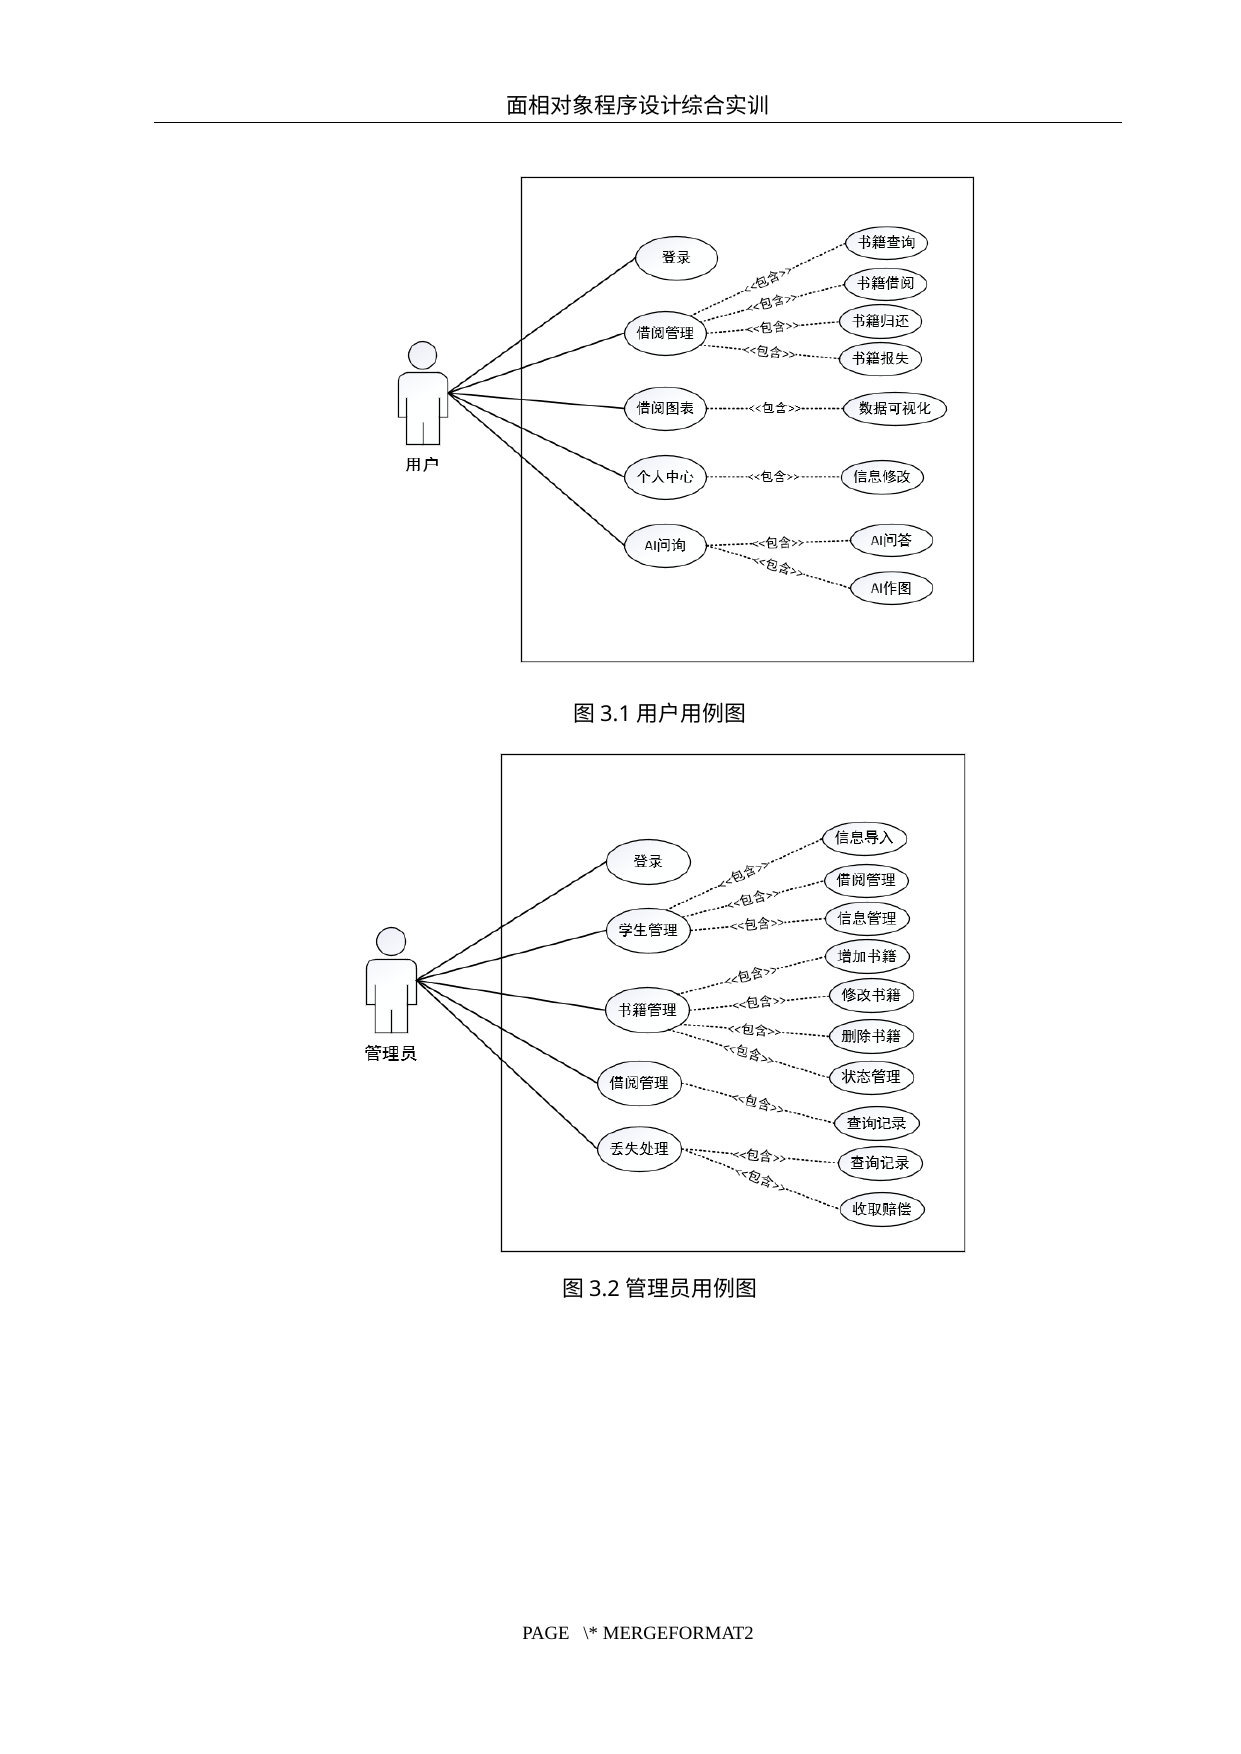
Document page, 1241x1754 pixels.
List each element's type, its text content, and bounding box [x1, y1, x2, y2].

picture [339, 736, 986, 1257]
text 图3.2 管理员用例图 [153, 1263, 1122, 1311]
picture [322, 161, 1004, 685]
text 图3.1 用户用例图 [153, 688, 1122, 736]
